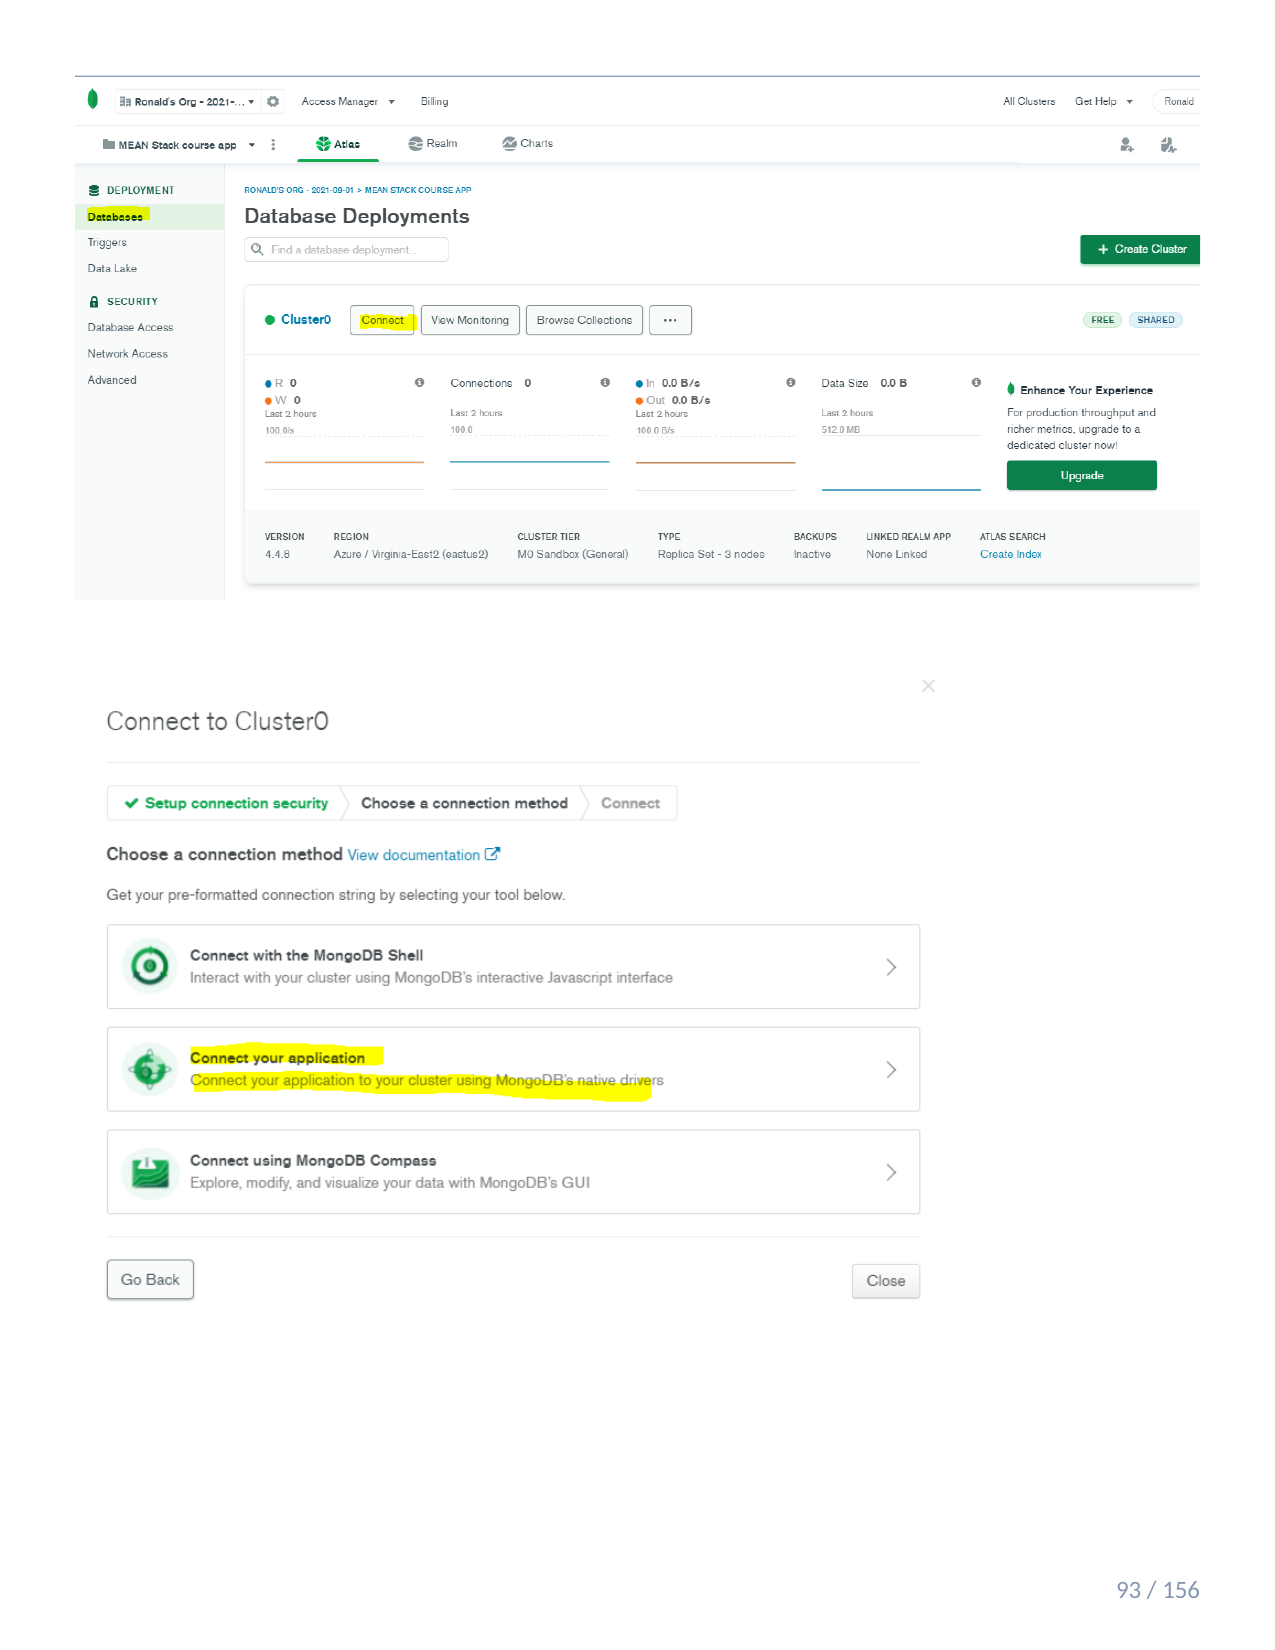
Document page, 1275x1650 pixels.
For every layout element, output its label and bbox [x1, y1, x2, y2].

picture [75, 665, 938, 1329]
picture [75, 75, 1200, 600]
